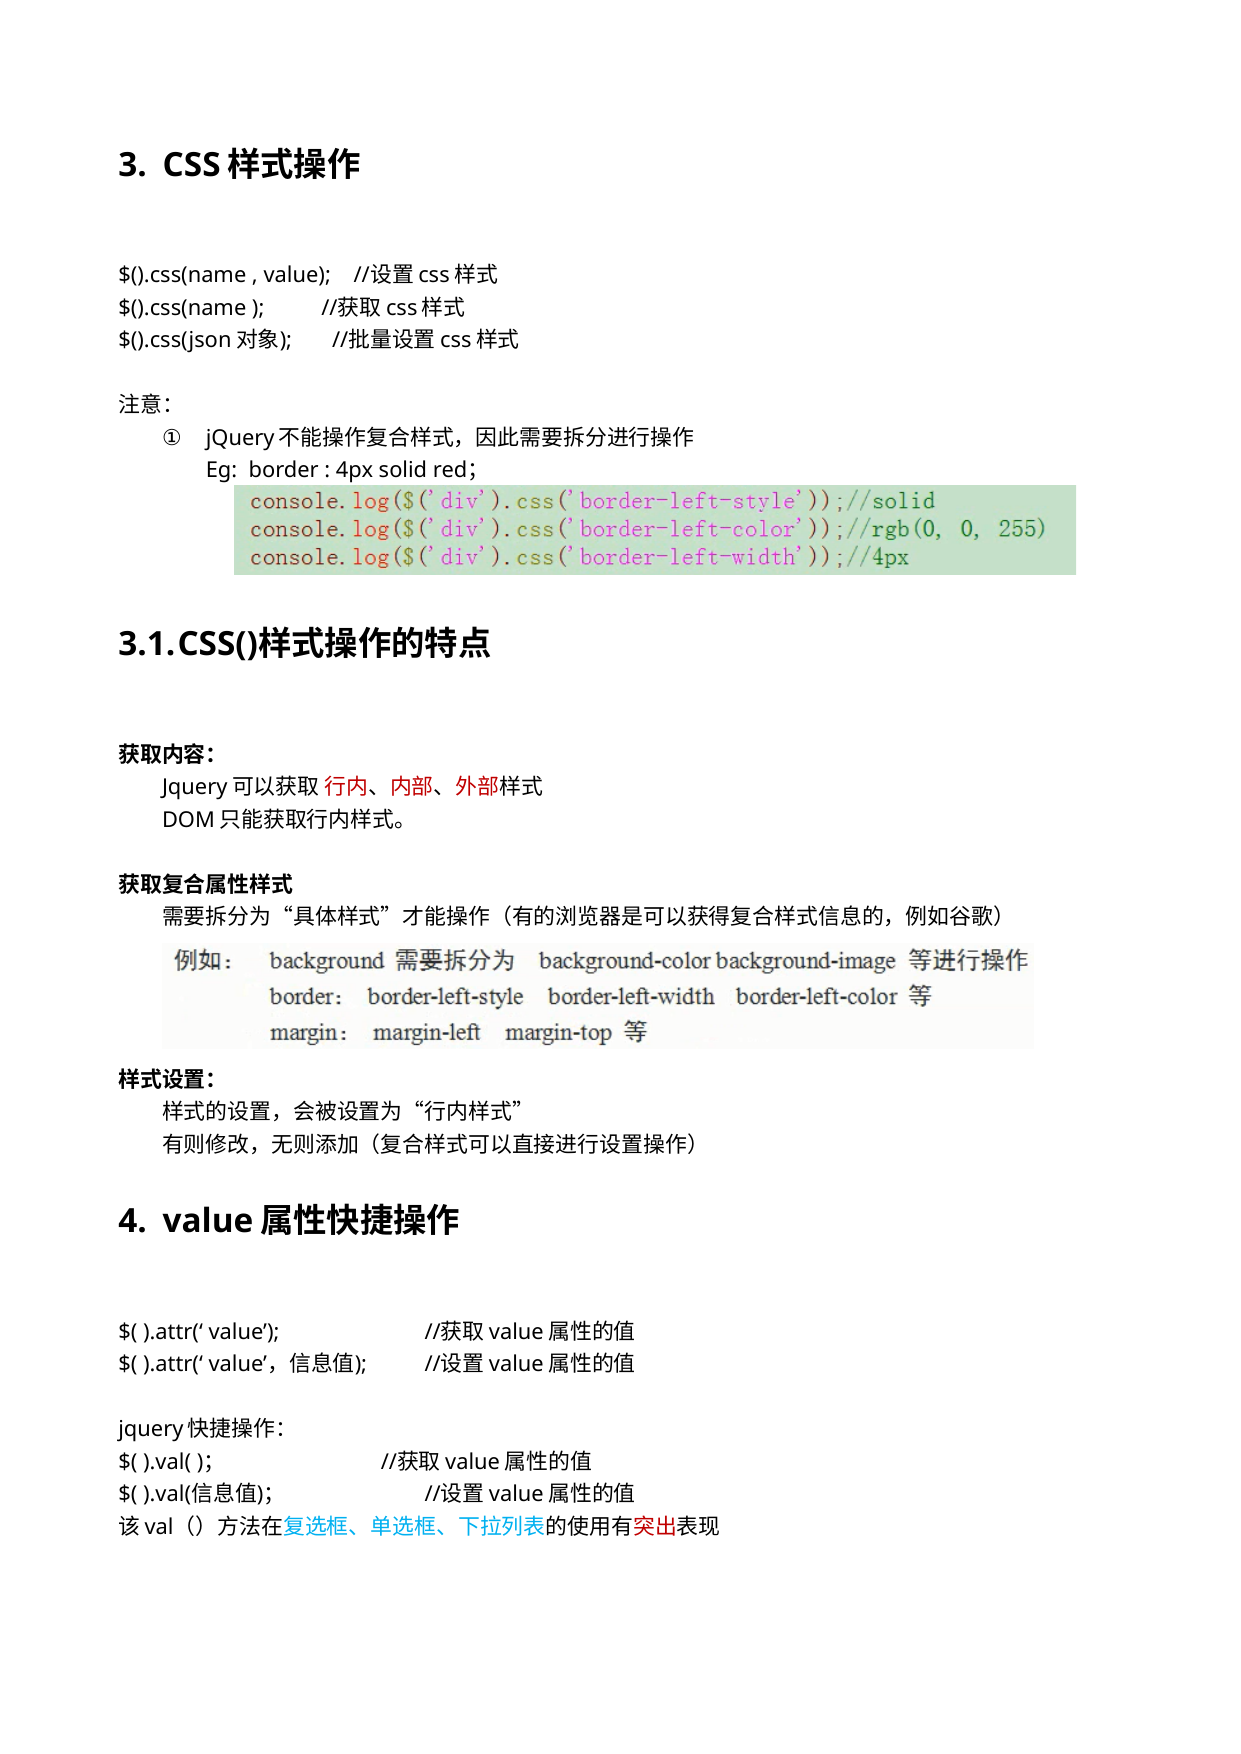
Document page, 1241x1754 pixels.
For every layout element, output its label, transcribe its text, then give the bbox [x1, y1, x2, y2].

text $( ).val( )； //获取value属性的值 [118, 1443, 1122, 1476]
text 需要拆分为“具体样式”才能操作（有的浏览器是可以获得复合样式信息的，例如谷歌） [118, 899, 1122, 931]
text $().css(name , value); //设置css样式 [118, 257, 1122, 289]
text 注意： [118, 387, 1122, 419]
text $( ).attr(‘ value’，信息值); //设置value属性的值 [118, 1346, 1122, 1378]
subtitle CSS()样式操作的特点 [118, 609, 1122, 674]
text 样式的设置，会被设置为“行内样式” [118, 1094, 1122, 1126]
text $().css(name ); //获取css样式 [118, 289, 1122, 322]
text jquery快捷操作： [118, 1411, 1122, 1443]
text 样式设置： [118, 1061, 1122, 1094]
text 获取内容： [118, 736, 1122, 769]
subtitle CSS样式操作 [118, 129, 1122, 194]
text $( ).attr(‘ value’); //获取value属性的值 [118, 1313, 1122, 1346]
picture [234, 485, 1077, 575]
text Jquery可以获取 行内、内部、外部样式 [118, 769, 1122, 801]
text $().css(json对象); //批量设置css样式 [118, 322, 1122, 354]
text $( ).val(信息值)； //设置value属性的值 该val（）方法在复选框、单选框、下拉列表的使用有突出表现 [118, 1476, 1122, 1541]
text 有则修改，无则添加（复合样式可以直接进行设置操作） [118, 1126, 1122, 1159]
subtitle value属性快捷操作 [118, 1186, 1122, 1251]
text DOM只能获取行内样式。 [118, 801, 1122, 834]
text 获取复合属性样式 [118, 866, 1122, 899]
picture [161, 943, 1034, 1049]
